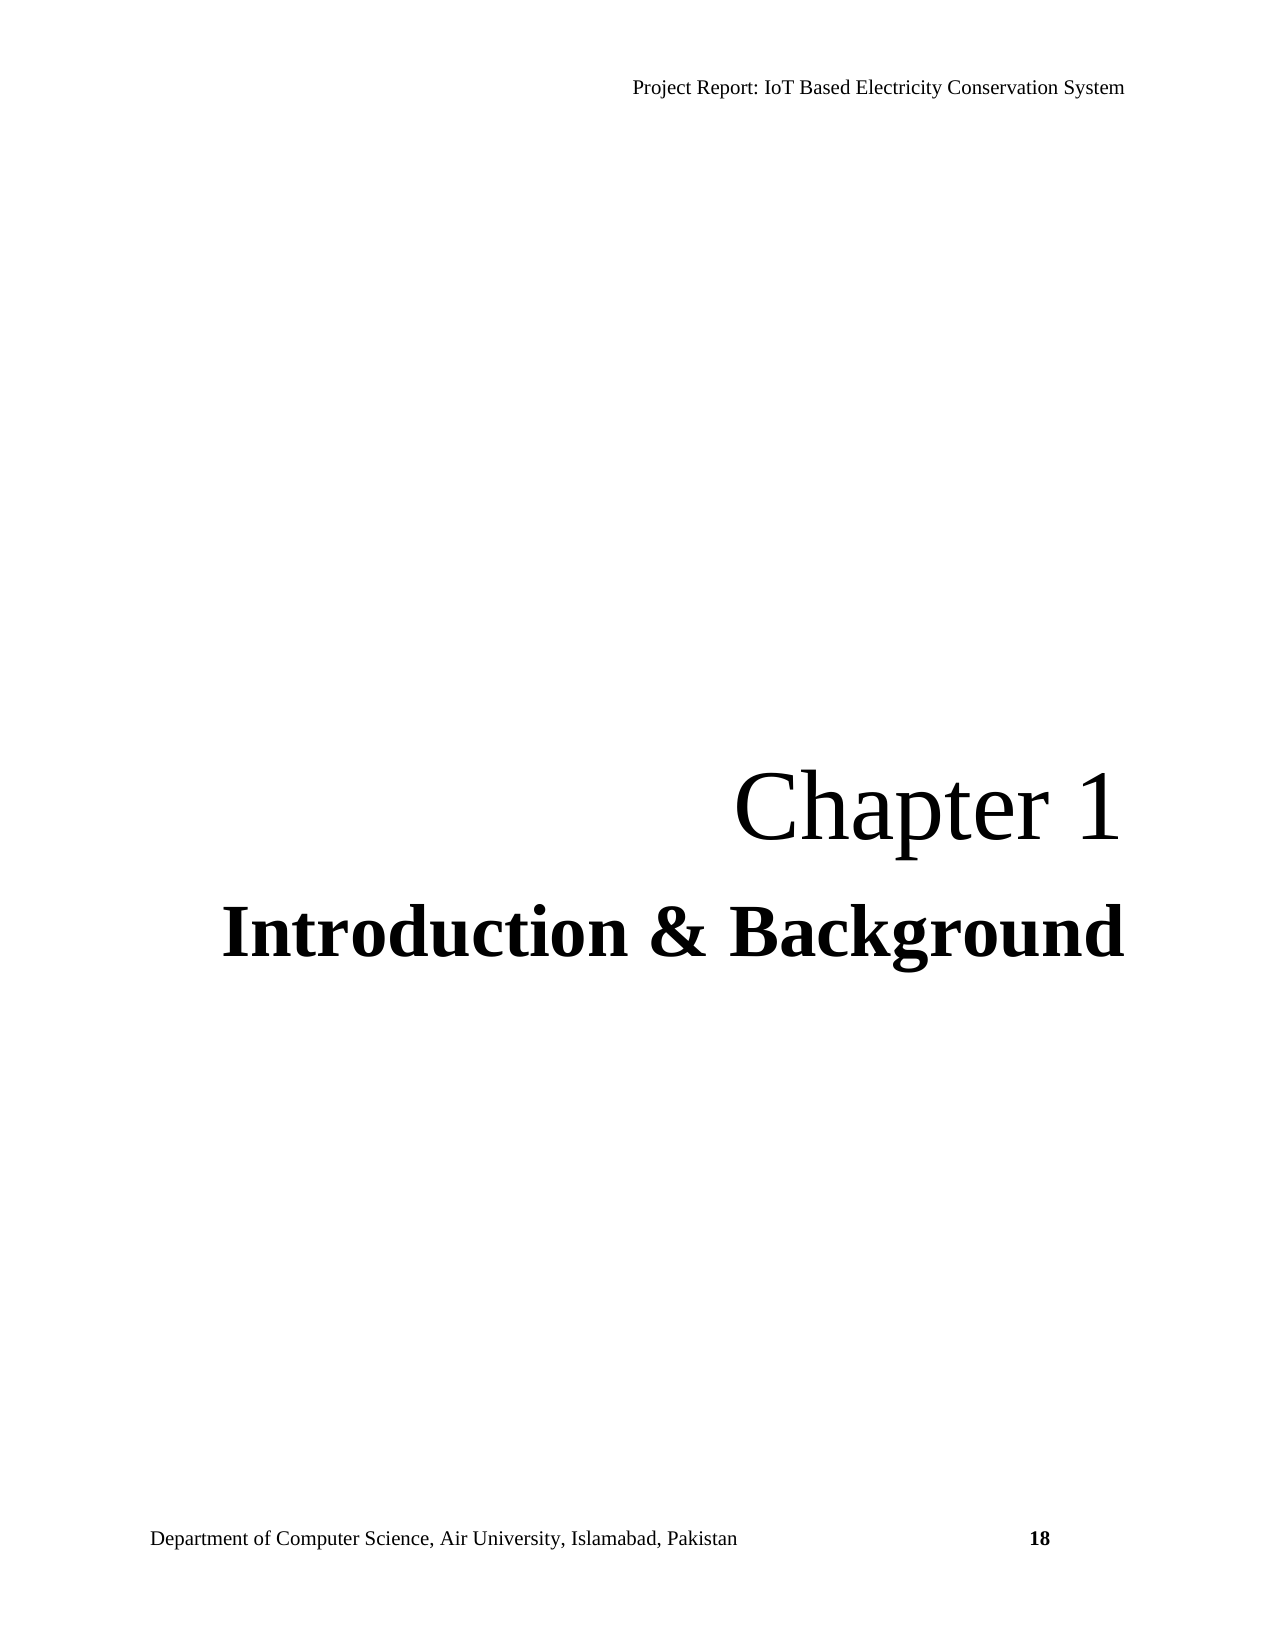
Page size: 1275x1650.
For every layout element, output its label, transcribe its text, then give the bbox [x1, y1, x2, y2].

subtitle Chapter 1 [150, 746, 1125, 861]
subtitle Introduction & Background [150, 886, 1125, 972]
